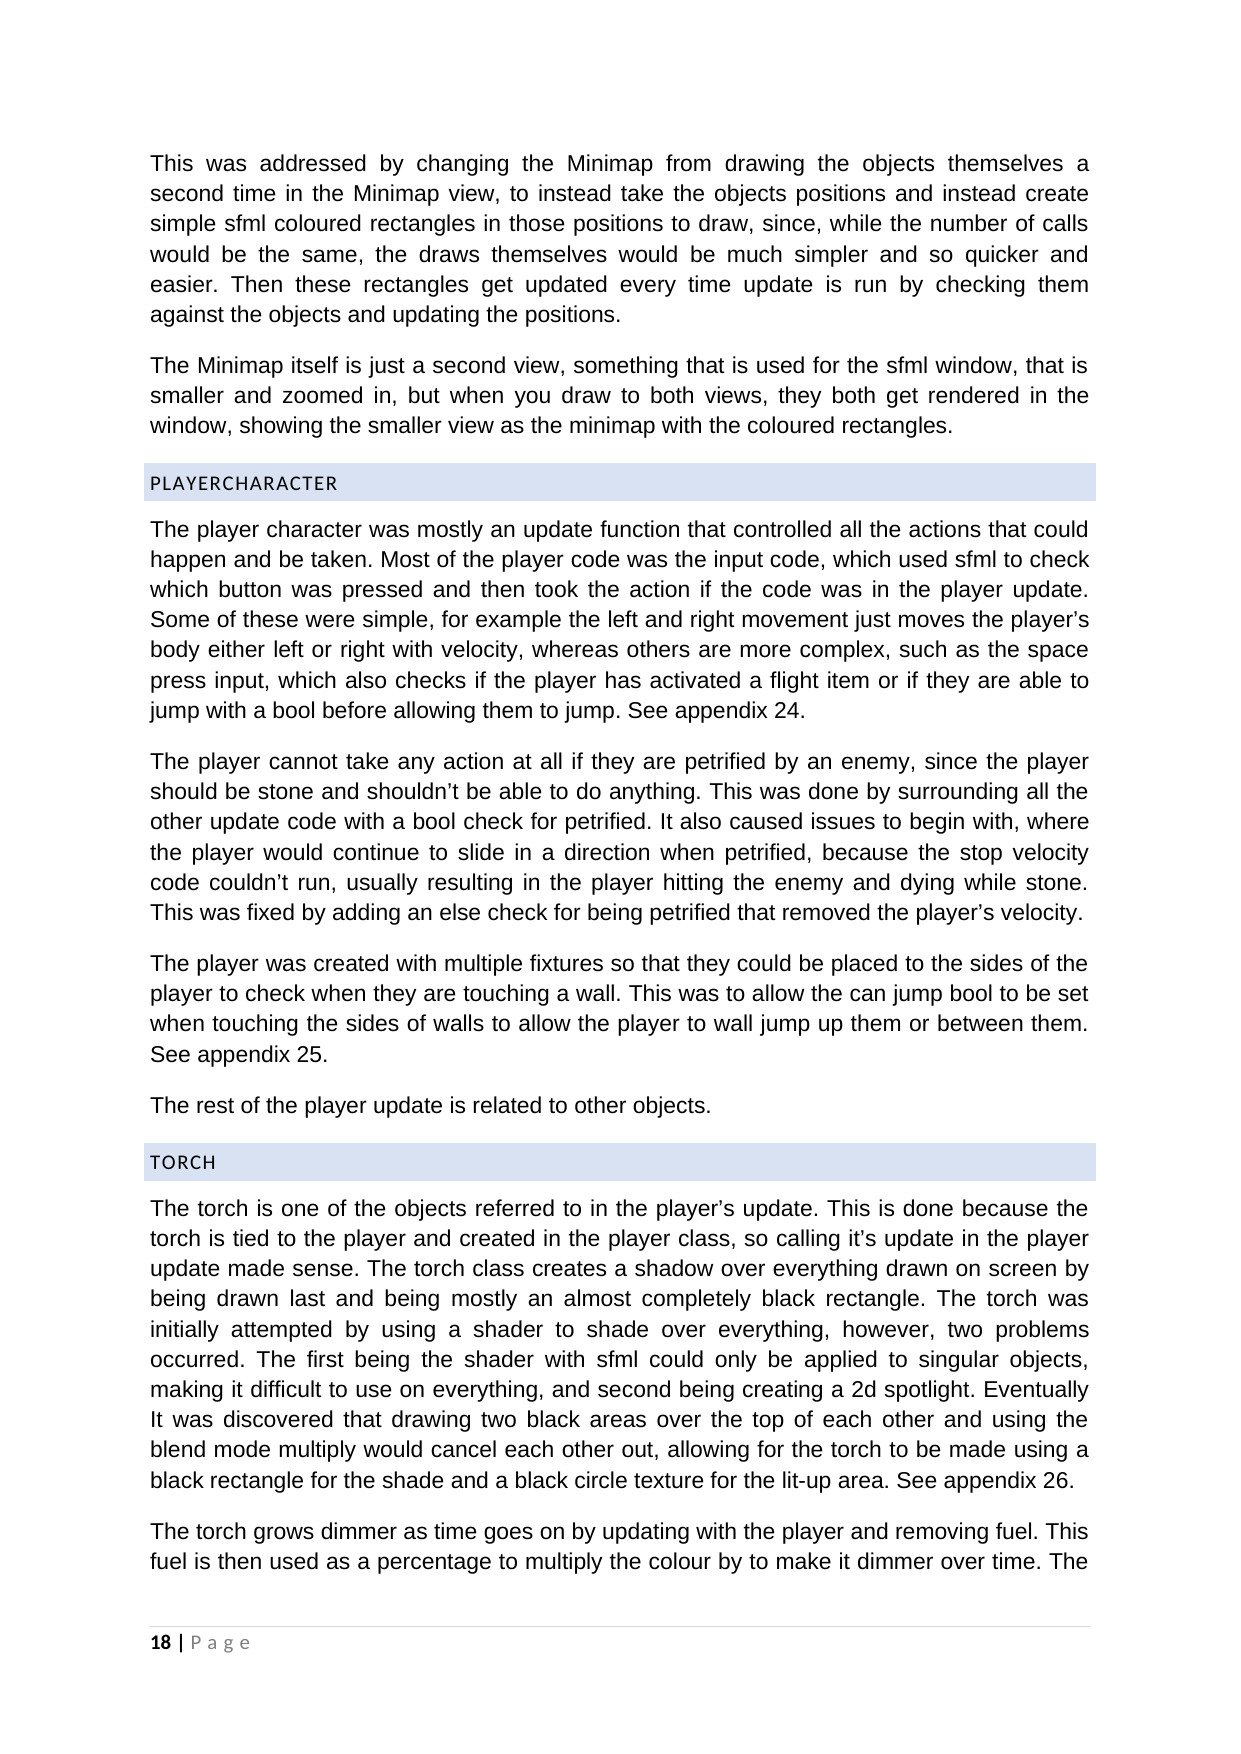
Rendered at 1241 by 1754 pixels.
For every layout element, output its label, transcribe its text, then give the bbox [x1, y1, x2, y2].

text The Minimap itself is just a second view, something that is used for the sfml window, that is smaller and zoomed in, but when you draw to both views, they both get rendered in the window, showing the smaller view as the minimap with the coloured rectangles. [150, 352, 1090, 439]
text The torch is one of the objects referred to in the player’s update. This is done because the torch is tied to the player and created in the player class, so calling it’s update in the player update made sense. The torch class creates a shadow over everything drawn on screen by being drawn last and being mostly an almost completely black rectangle. The torch was initially attempted by using a shader to shade over everything, however, two problems occurred. The first being the shader with sfml could only be applied to singular objects, making it difficult to use on everything, and second being creating a 2d spotlight. Eventually It was discovered that drawing two black areas over the top of each other and using the blend mode multiply would cancel each other out, allowing for the torch to be made using a black rectangle for the shade and a black circle texture for the lit-up area. See appendix 26. [150, 1195, 1090, 1493]
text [150, 1518, 1090, 1574]
text This was addressed by changing the Minimap from drawing the objects themselves a second time in the Minimap view, to instead take the objects positions and instead create simple sfml coloured rectangles in those positions to draw, since, while the number of calls would be the same, the draws themselves would be much simpler and so quicker and easier. Then these rectangles get updated every time update is run by checking them against the objects and updating the positions. [150, 150, 1090, 327]
text The rest of the player update is related to other objects. [150, 1092, 1090, 1118]
text The player was created with multiple fixtures so that they could be placed to the sides of the player to check when they are touching a wall. This was to allow the can jump bool to be set when touching the sides of walls to allow the player to wall jump up them or between them. See appendix 25. [150, 950, 1090, 1067]
text The player cannot take any action at all if they are petrified by an enemy, since the player should be stone and shouldn’t be able to do anything. This was done by surrounding all the other update code with a bool check for petrified. It also caused issues to begin with, where the player would continue to slide in a direction when petrified, because the stop velocity code couldn’t run, usually resulting in the player hitting the enemy and dying while stone. This was fixed by adding an else check for being petrified that removed the player’s velocity. [150, 748, 1090, 925]
text The player character was mostly an update function that controlled all the actions that could happen and be taken. Most of the player code was the input code, which used sfml to check which button was pressed and then took the action if the code was in the player update. Some of these were simple, for example the left and right movement just moves the player’s body either left or right with velocity, whereas others are more complex, such as the space press input, which also checks if the player has activated a flight item or if they are able to jump with a bool before allowing them to jump. See appendix 24. [150, 516, 1090, 723]
subtitle Torch [150, 1149, 1090, 1174]
subtitle PlayerCharacter [150, 470, 1090, 495]
